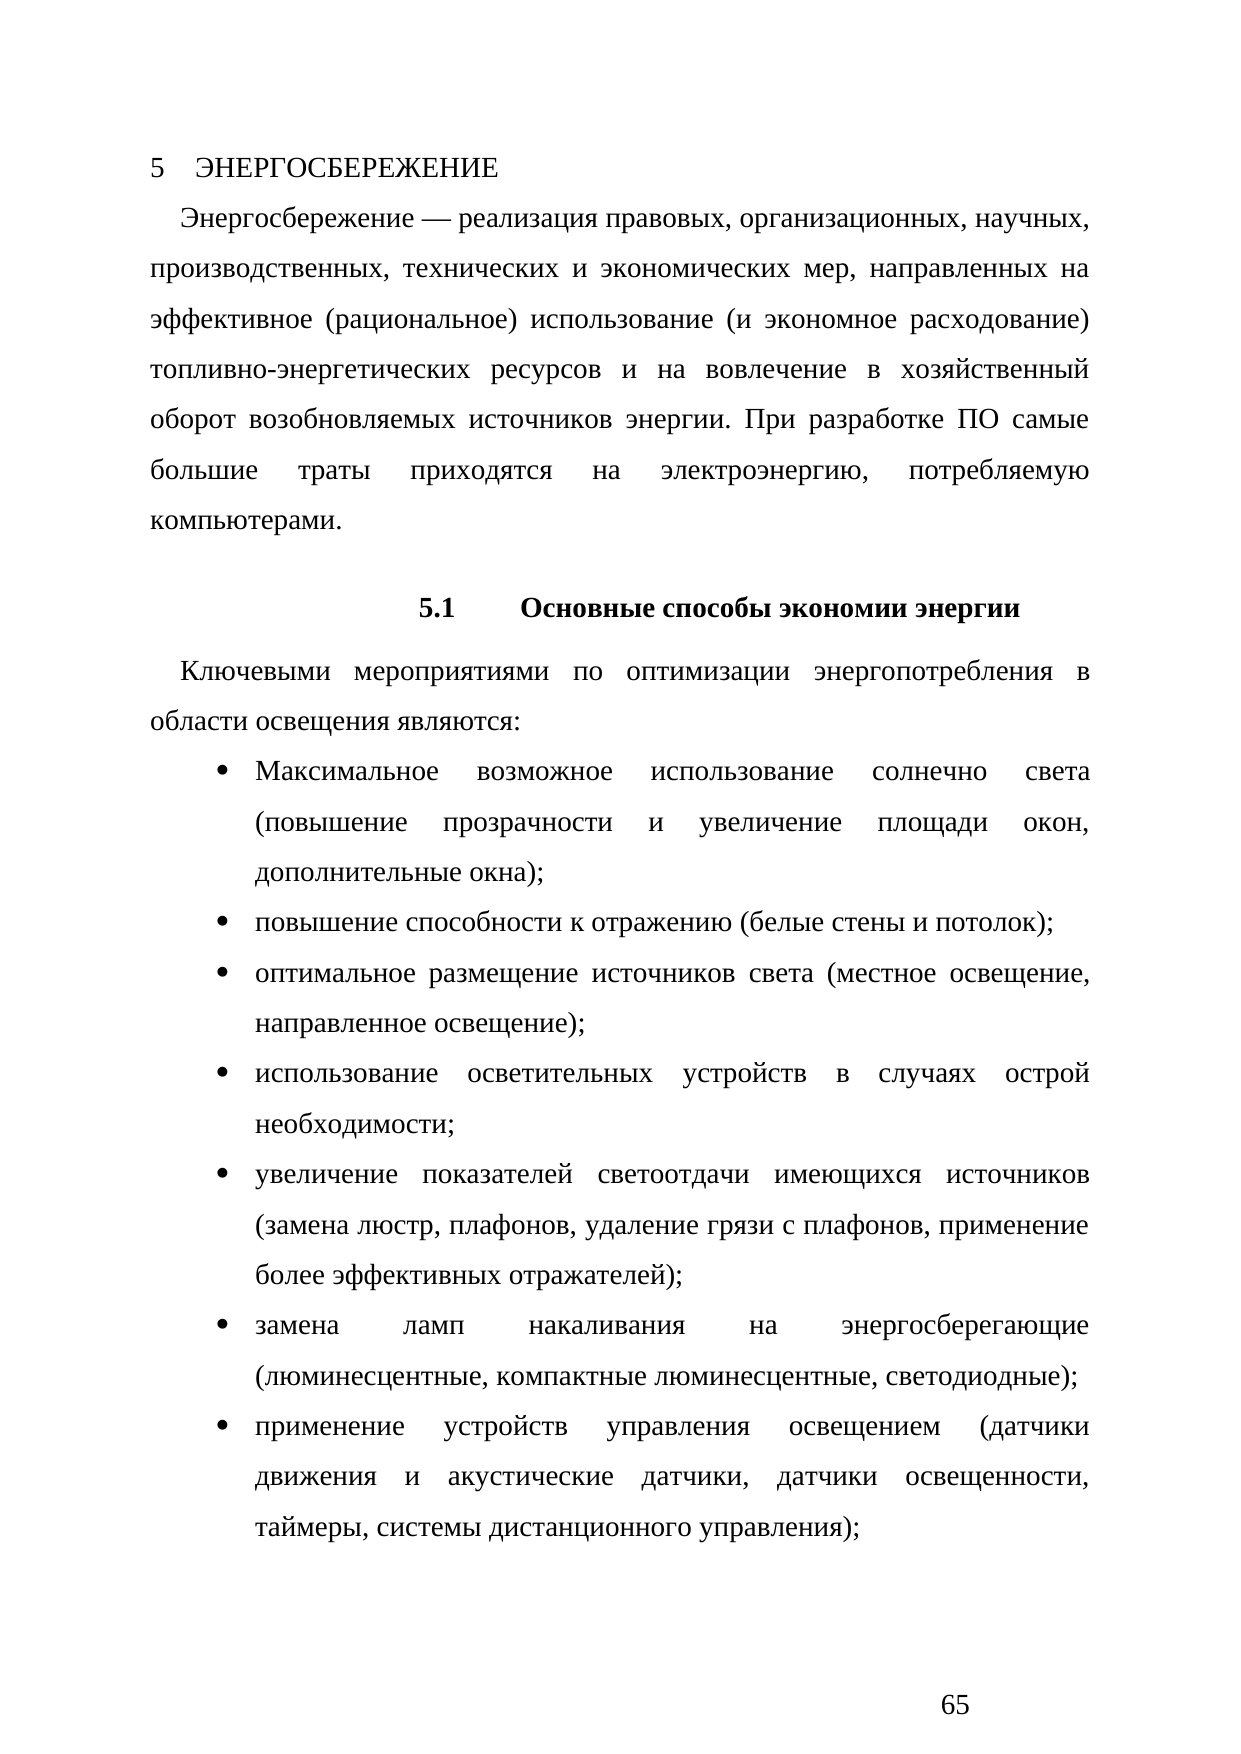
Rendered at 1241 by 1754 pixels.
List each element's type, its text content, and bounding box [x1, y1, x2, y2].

subtitle Основные способы экономии энергии [319, 590, 1090, 623]
list увеличение показателей светоотдачи имеющихся источников (замена люстр, плафонов, удаление грязи с плафонов, применение более эффективных отражателей); [217, 1156, 1090, 1291]
text Энергосбережение — реализация правовых, организационных, научных, производственных, технических и экономических мер, направленных на эффективное (рациональное) использование (и экономное расходование) топливно-энергетических ресурсов и на вовлечение в хозяйственный оборот возобновляемых источников энергии. При разработке ПО самые большие траты приходятся на электроэнергию, потребляемую компьютерами. [150, 200, 1090, 536]
list использование осветительных устройств в случаях острой необходимости; [217, 1056, 1090, 1139]
list оптимальное размещение источников света (местное освещение, направленное освещение); [217, 955, 1090, 1039]
text Ключевыми мероприятиями по оптимизации энергопотребления в области освещения являются: [150, 653, 1090, 737]
list повышение способности к отражению (белые стены и потолок); [217, 904, 1090, 938]
subtitle ЭНЕРГОСБЕРЕЖЕНИЕ [150, 150, 1090, 183]
list применение устройств управления освещением (датчики движения и акустические датчики, датчики освещенности, таймеры, системы дистанционного управления); [217, 1408, 1090, 1542]
list Максимальное возможное использование солнечно света (повышение прозрачности и увеличение площади окон, дополнительные окна); [217, 753, 1090, 888]
list замена ламп накаливания на энергосберегающие (люминесцентные, компактные люминесцентные, светодиодные); [217, 1307, 1090, 1391]
